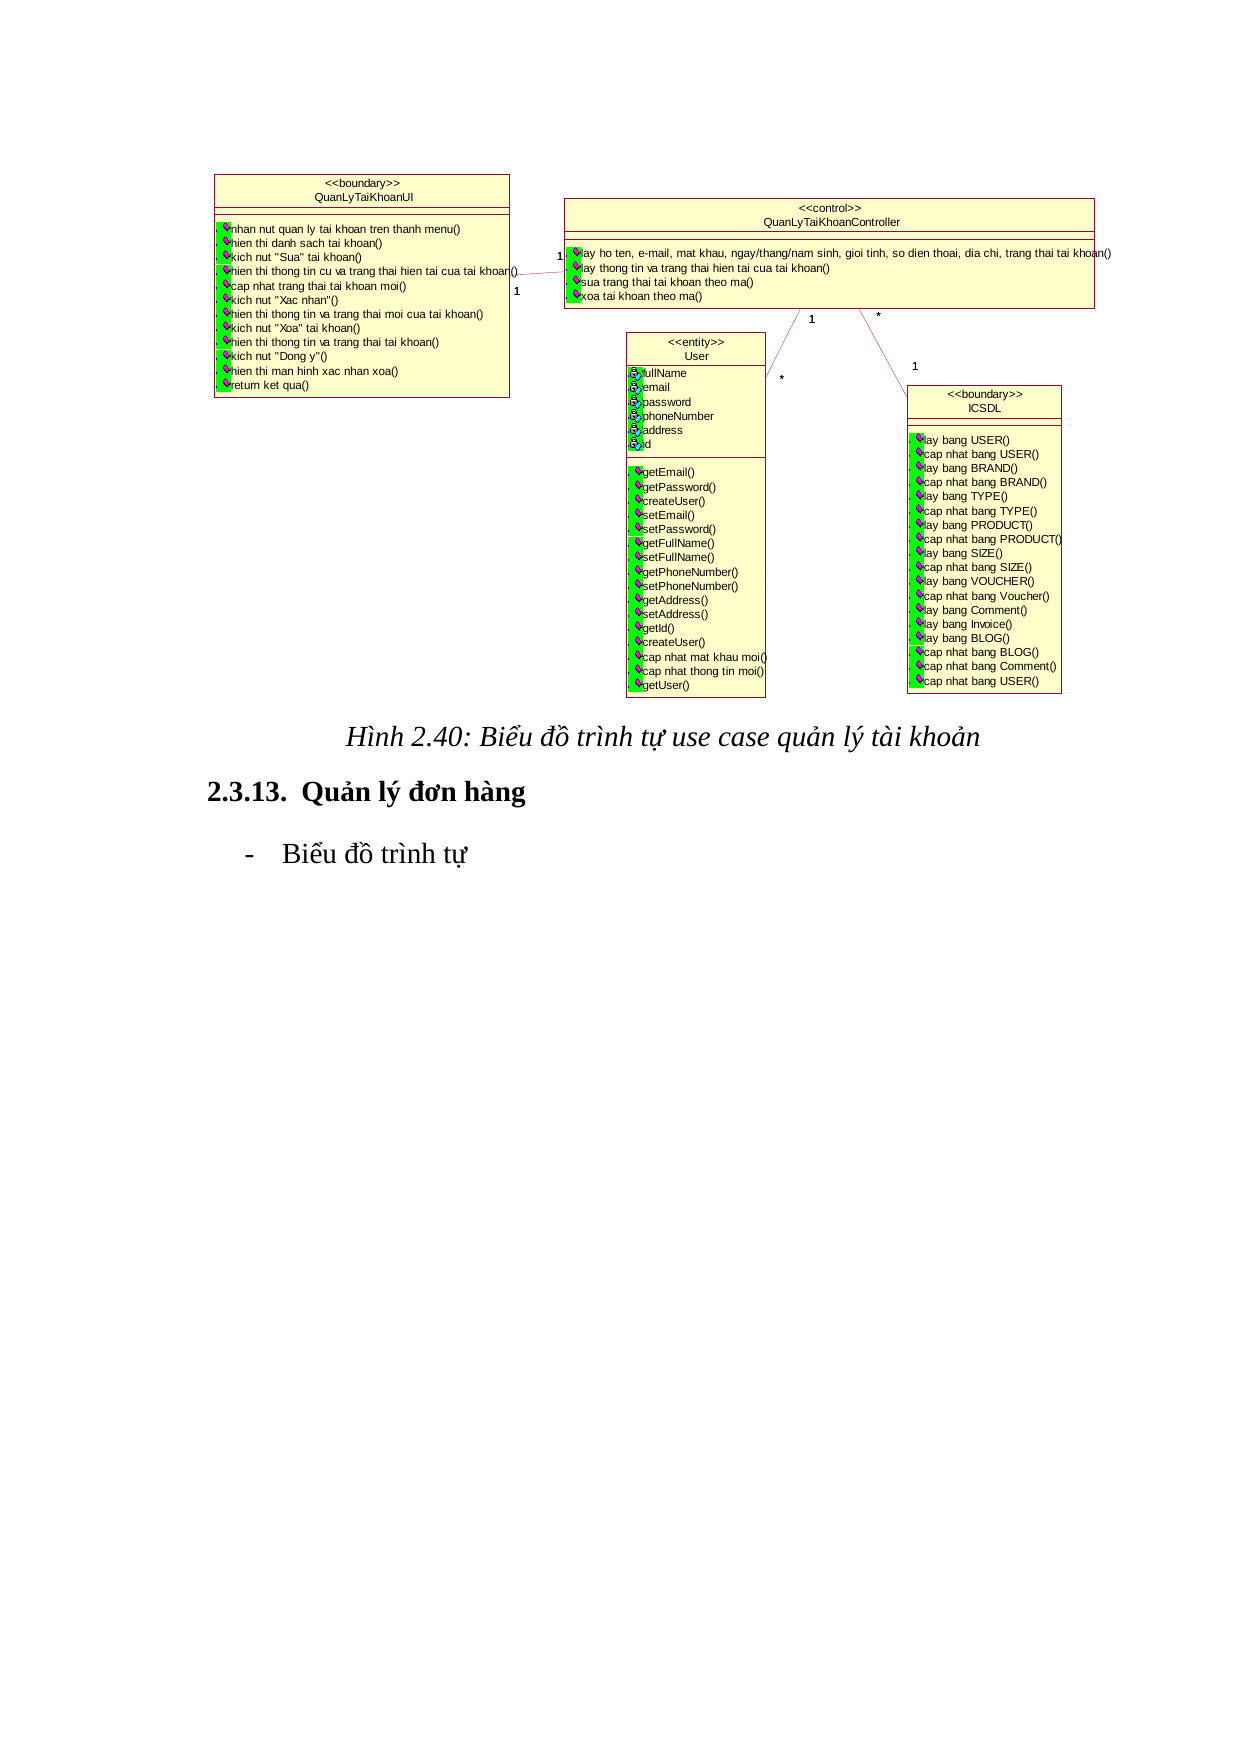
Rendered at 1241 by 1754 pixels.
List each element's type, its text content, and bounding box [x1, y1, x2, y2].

text Hình 2.40: Biểu đồ trình tự use case quản lý tài khoản [207, 719, 1122, 753]
list Biểu đồ trình tự [244, 836, 1122, 870]
subtitle Quản lý đơn hàng [207, 774, 1122, 807]
